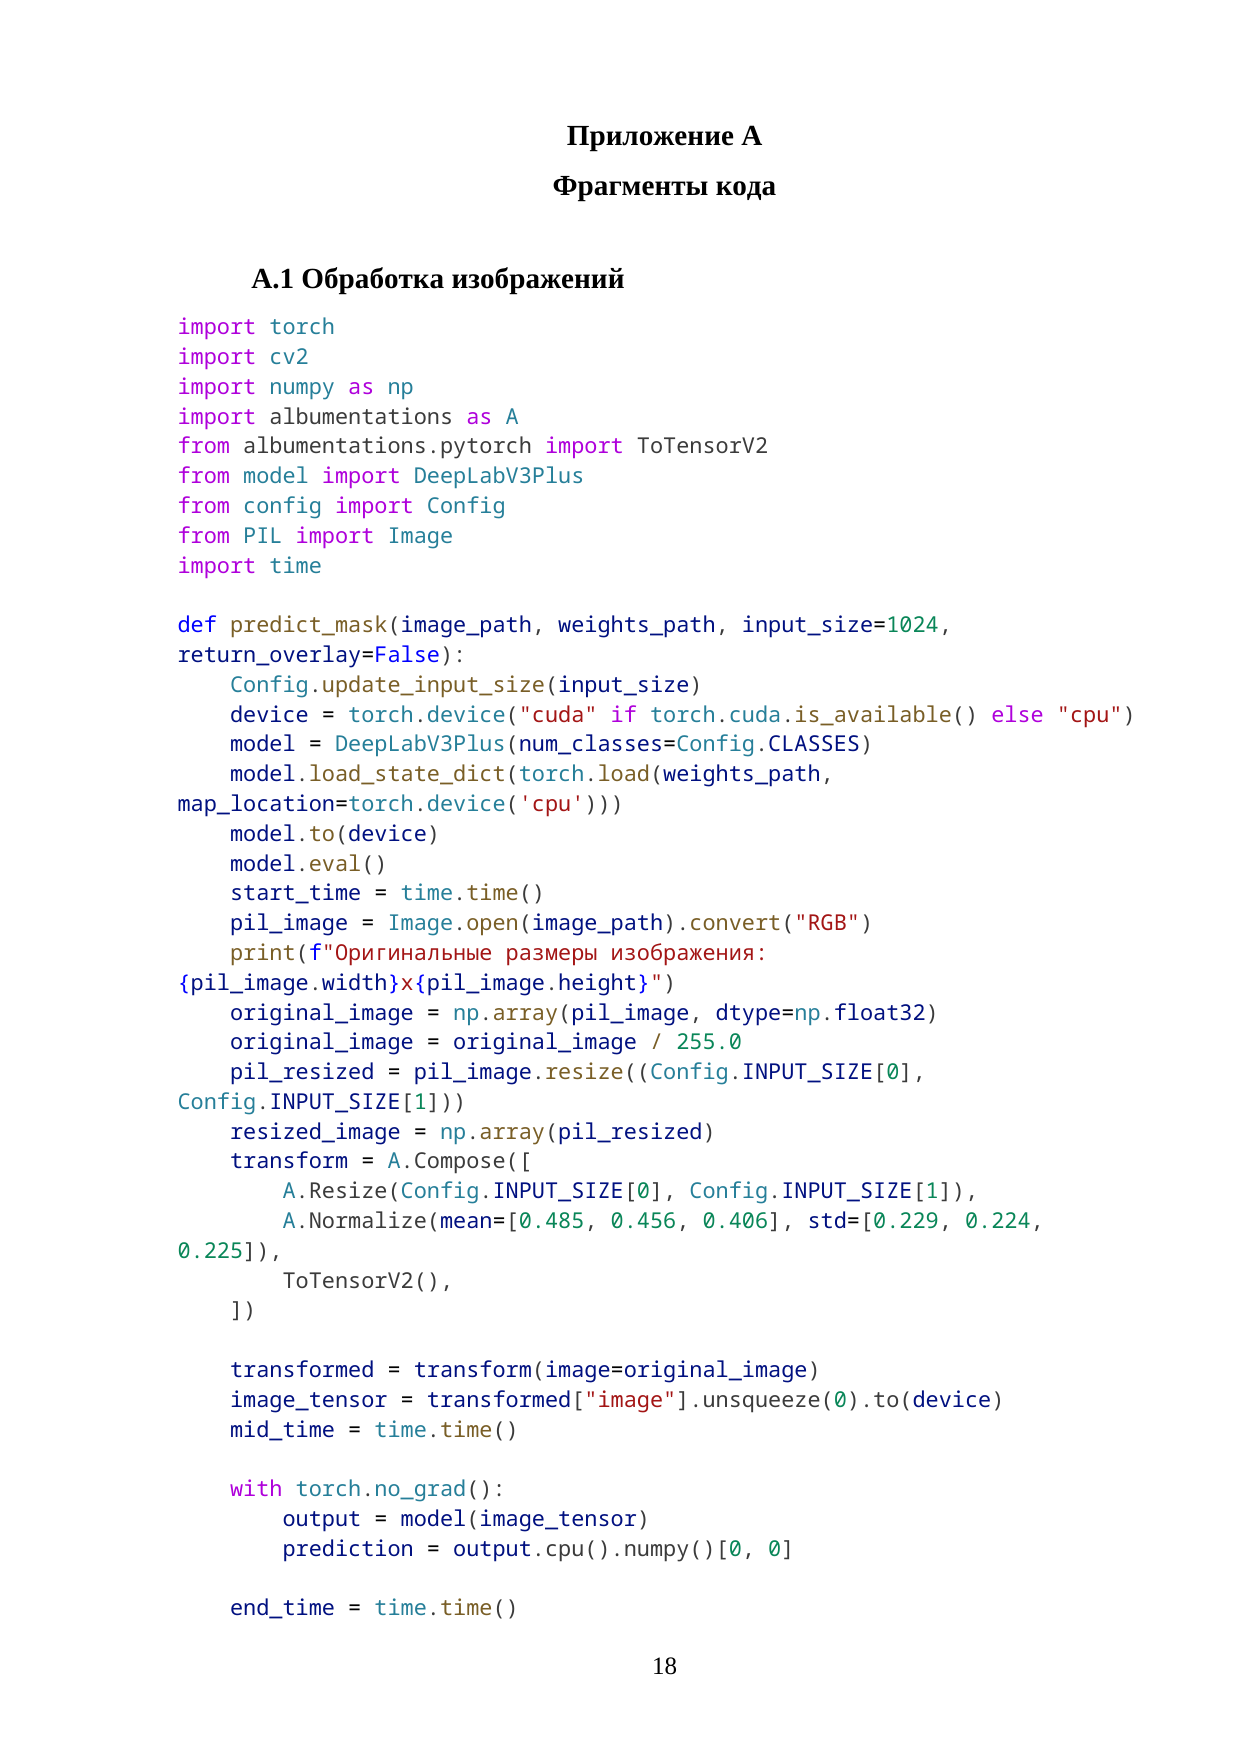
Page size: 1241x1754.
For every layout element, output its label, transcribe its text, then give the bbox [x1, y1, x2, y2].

text А.1 Обработка изображений [177, 261, 1152, 294]
text def predict_mask(image_path, weights_path, input_size=1024, return_overlay=False): [177, 609, 1152, 669]
text resized_image = np.array(pil_resized) [177, 1116, 1152, 1146]
text model.eval() [177, 848, 1152, 877]
text from config import Config [177, 490, 1152, 520]
text prediction = output.cpu().numpy()[0, 0] [177, 1533, 1152, 1563]
text Config.update_input_size(input_size) [177, 669, 1152, 699]
text Приложение А Фрагменты кода [177, 118, 1152, 202]
text end_time = time.time() [177, 1592, 1152, 1622]
text mid_time = time.time() [177, 1414, 1152, 1443]
text import cv2 [177, 341, 1152, 371]
text from PIL import Image [177, 520, 1152, 550]
text ]) [177, 1294, 1152, 1324]
text start_time = time.time() [177, 877, 1152, 907]
text print(f"Оригинальные размеры изображения: {pil_image.width}x{pil_image.height}") [177, 937, 1152, 997]
text pil_image = Image.open(image_path).convert("RGB") [177, 907, 1152, 937]
text A.Resize(Config.INPUT_SIZE[0], Config.INPUT_SIZE[1]), [177, 1175, 1152, 1205]
text original_image = original_image / 255.0 [177, 1026, 1152, 1056]
text A.Normalize(mean=[0.485, 0.456, 0.406], std=[0.229, 0.224, 0.225]), [177, 1205, 1152, 1265]
text original_image = np.array(pil_image, dtype=np.float32) [177, 997, 1152, 1026]
text model = DeepLabV3Plus(num_classes=Config.CLASSES) [177, 728, 1152, 758]
text model.load_state_dict(torch.load(weights_path, map_location=torch.device('cpu'))) [177, 758, 1152, 818]
text transform = A.Compose([ [177, 1146, 1152, 1175]
text import albumentations as A [177, 401, 1152, 431]
text model.to(device) [177, 818, 1152, 848]
text ToTensorV2(), [177, 1265, 1152, 1294]
text with torch.no_grad(): [177, 1473, 1152, 1503]
text from model import DeepLabV3Plus [177, 460, 1152, 490]
text device = torch.device("cuda" if torch.cuda.is_available() else "cpu") [177, 699, 1152, 728]
text output = model(image_tensor) [177, 1503, 1152, 1533]
text import numpy as np [177, 371, 1152, 401]
text from albumentations.pytorch import ToTensorV2 [177, 431, 1152, 460]
text pil_resized = pil_image.resize((Config.INPUT_SIZE[0], Config.INPUT_SIZE[1])) [177, 1056, 1152, 1116]
text transformed = transform(image=original_image) [177, 1354, 1152, 1384]
text import time [177, 550, 1152, 579]
text image_tensor = transformed["image"].unsqueeze(0).to(device) [177, 1384, 1152, 1414]
text import torch [177, 311, 1152, 341]
